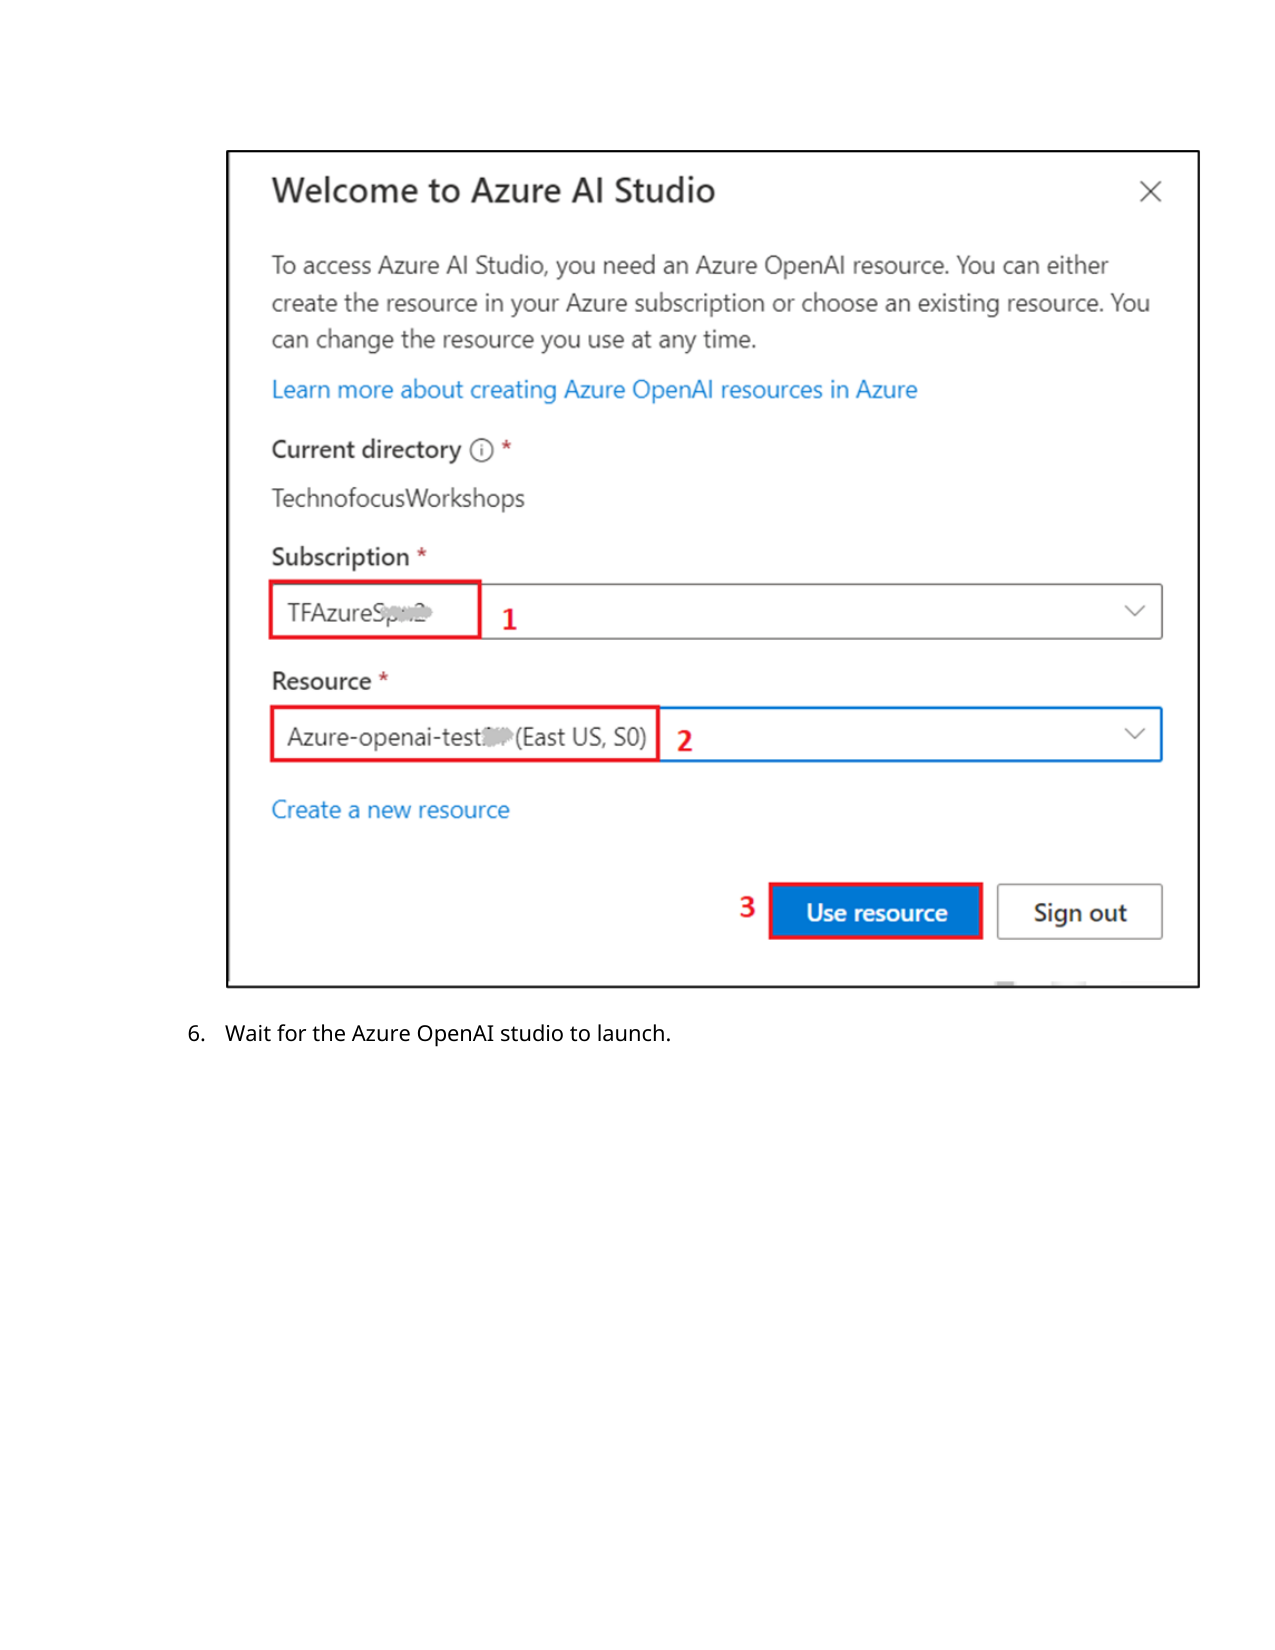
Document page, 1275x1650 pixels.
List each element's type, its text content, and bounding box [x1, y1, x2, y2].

picture [225, 150, 1200, 989]
list Wait for the Azure OpenAI studio to launch. [187, 1017, 1125, 1047]
